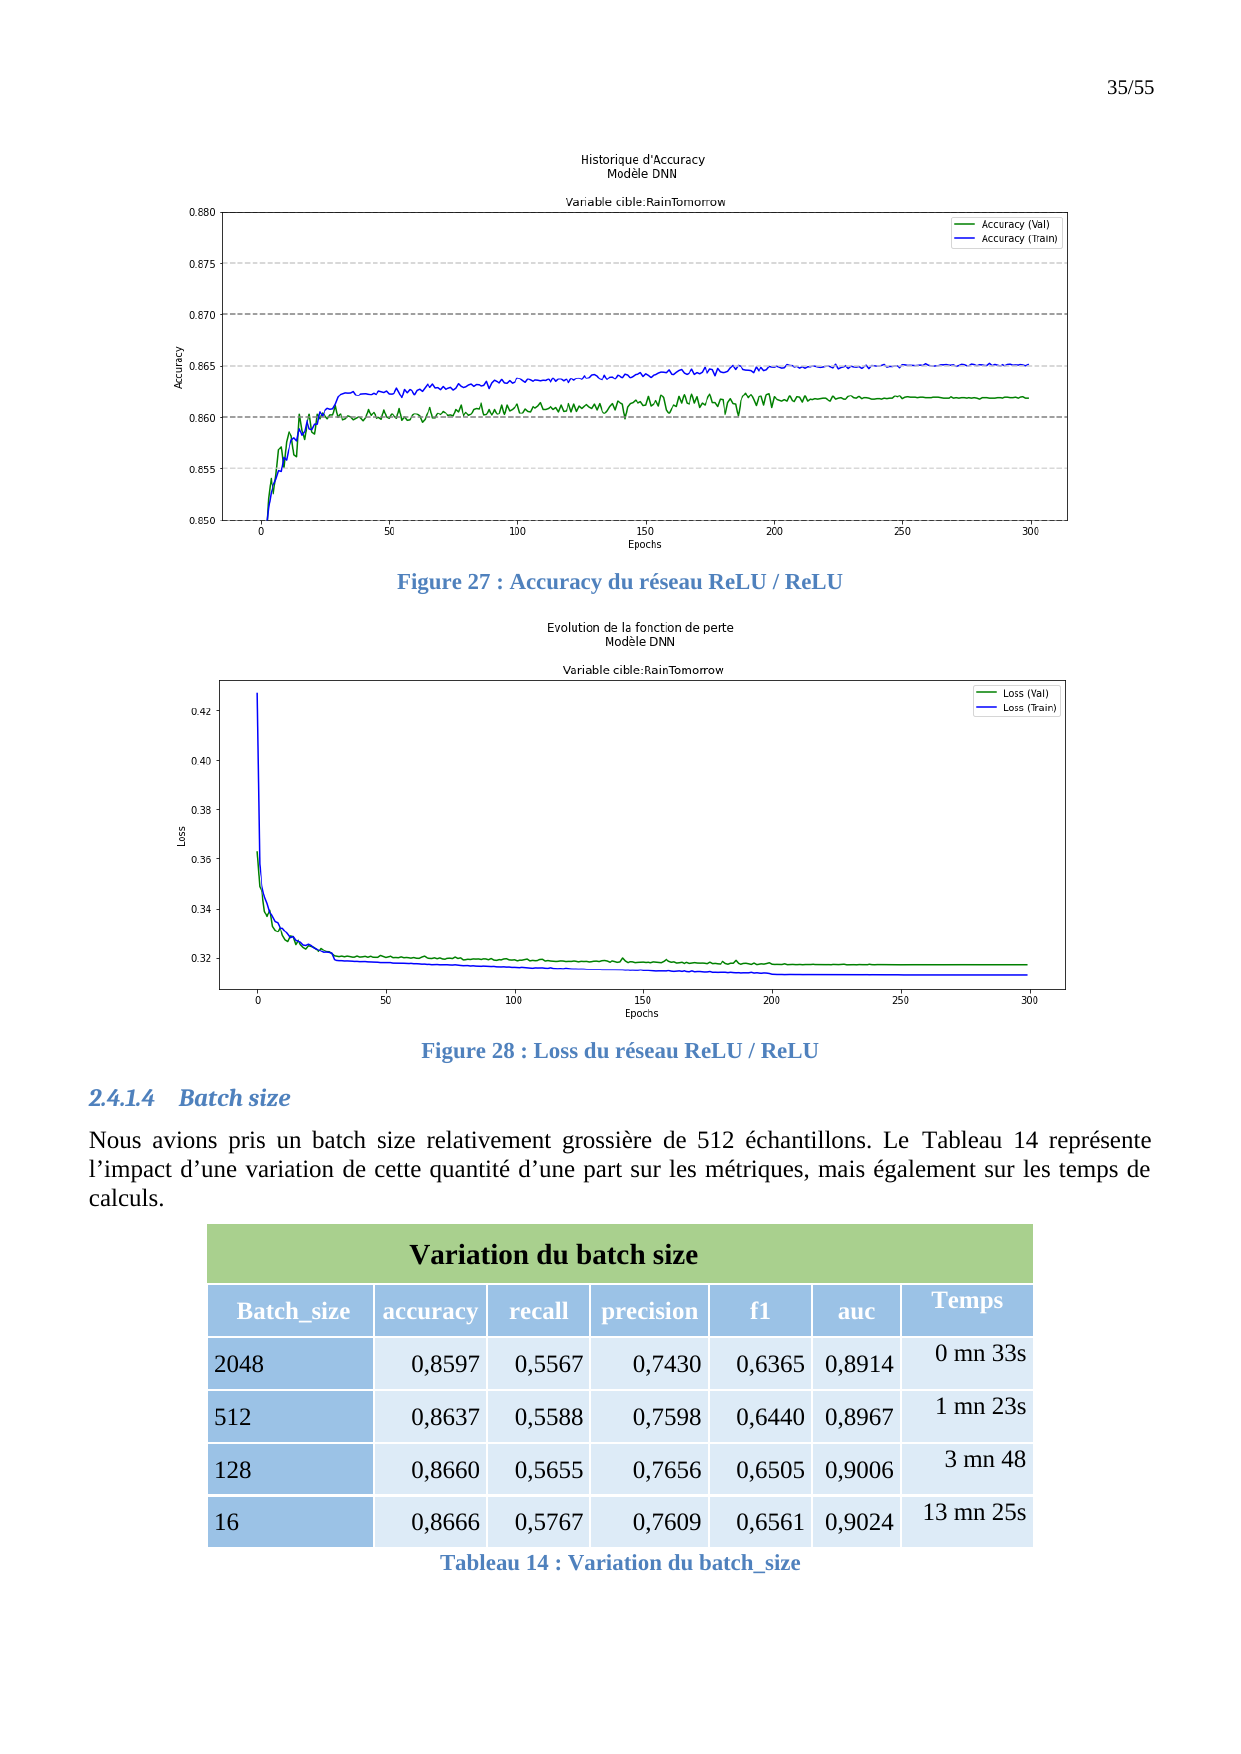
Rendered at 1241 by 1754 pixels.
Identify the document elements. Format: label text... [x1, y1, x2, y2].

table_cell 0,5567 [488, 1338, 589, 1389]
table_cell 0,6440 [710, 1391, 811, 1442]
table_cell 0,7430 [591, 1338, 708, 1389]
table_cell 0,5588 [488, 1391, 589, 1442]
table_cell 0,7609 [591, 1497, 708, 1547]
table_cell f1 [710, 1285, 811, 1336]
table_cell 0,8660 [375, 1444, 486, 1494]
subtitle Batch size [89, 1084, 1152, 1113]
table_header [901, 1224, 1033, 1283]
table_cell 0,6561 [710, 1497, 811, 1547]
table_cell 1 mn 23s [902, 1391, 1033, 1442]
table_cell 0 mn 33s [902, 1338, 1033, 1389]
table_cell 0,9024 [813, 1497, 900, 1547]
table_header Variation du batch size [207, 1224, 901, 1283]
table_cell 0,5767 [488, 1497, 589, 1547]
picture [168, 147, 1072, 556]
table_cell Temps [902, 1285, 1033, 1336]
picture [170, 615, 1071, 1025]
table_cell 0,7598 [591, 1391, 708, 1442]
table_cell Batch_size [208, 1285, 373, 1336]
table_cell 0,6505 [710, 1444, 811, 1494]
table_cell 128 [208, 1444, 373, 1494]
table_cell 16 [208, 1497, 373, 1547]
table_cell 0,8914 [813, 1338, 900, 1389]
table_cell 512 [208, 1391, 373, 1442]
table_cell 0,7656 [591, 1444, 708, 1494]
table_cell recall [488, 1285, 589, 1336]
table_cell accuracy [375, 1285, 486, 1336]
table_cell 0,8597 [375, 1338, 486, 1389]
table_cell 0,6365 [710, 1338, 811, 1389]
table_cell 0,8666 [375, 1497, 486, 1547]
table_cell 0,5655 [488, 1444, 589, 1494]
table_cell 13 mn 25s [902, 1497, 1033, 1547]
table_cell 2048 [208, 1338, 373, 1389]
table_cell 0,9006 [813, 1444, 900, 1494]
table_cell precision [591, 1285, 708, 1336]
table_cell 3 mn 48 [902, 1444, 1033, 1494]
table_cell auc [813, 1285, 900, 1336]
text Nous avions pris un batch size relativement grossière de 512 échantillons. Le Tableau 14 représente l’impact d’une variation de cette quantité d’une part sur les métriques, mais également sur les temps de calculs. [89, 1126, 1152, 1212]
table_cell 0,8967 [813, 1391, 900, 1442]
table_cell 0,8637 [375, 1391, 486, 1442]
